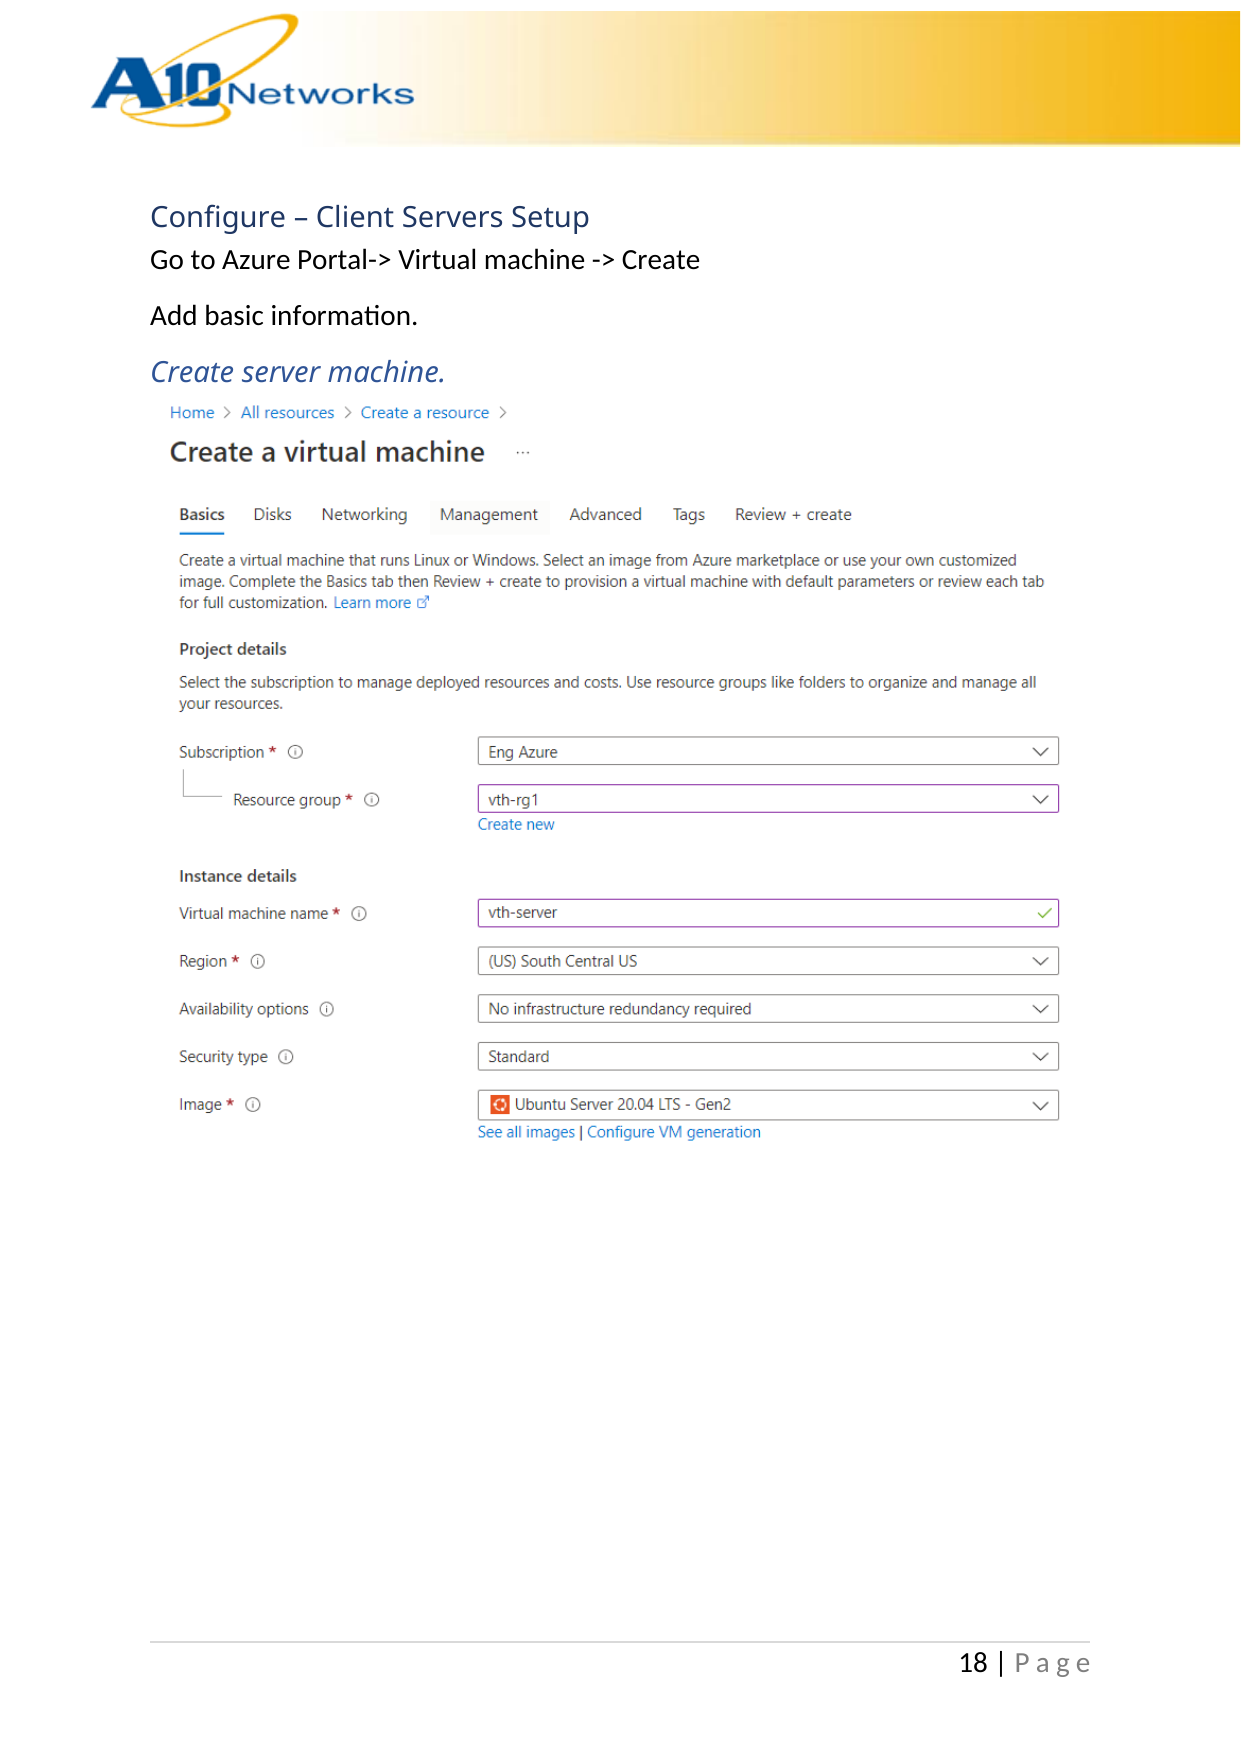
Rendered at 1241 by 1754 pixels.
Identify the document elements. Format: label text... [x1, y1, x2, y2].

subtitle Configure – Client Servers Setup [150, 196, 1090, 236]
picture [0, 11, 1241, 147]
subtitle Create server machine. [150, 352, 1090, 391]
picture [150, 397, 1091, 1147]
text Add basic information. [150, 297, 1090, 332]
text Go to Azure Portal-> Virtual machine -> Create [150, 241, 1090, 277]
